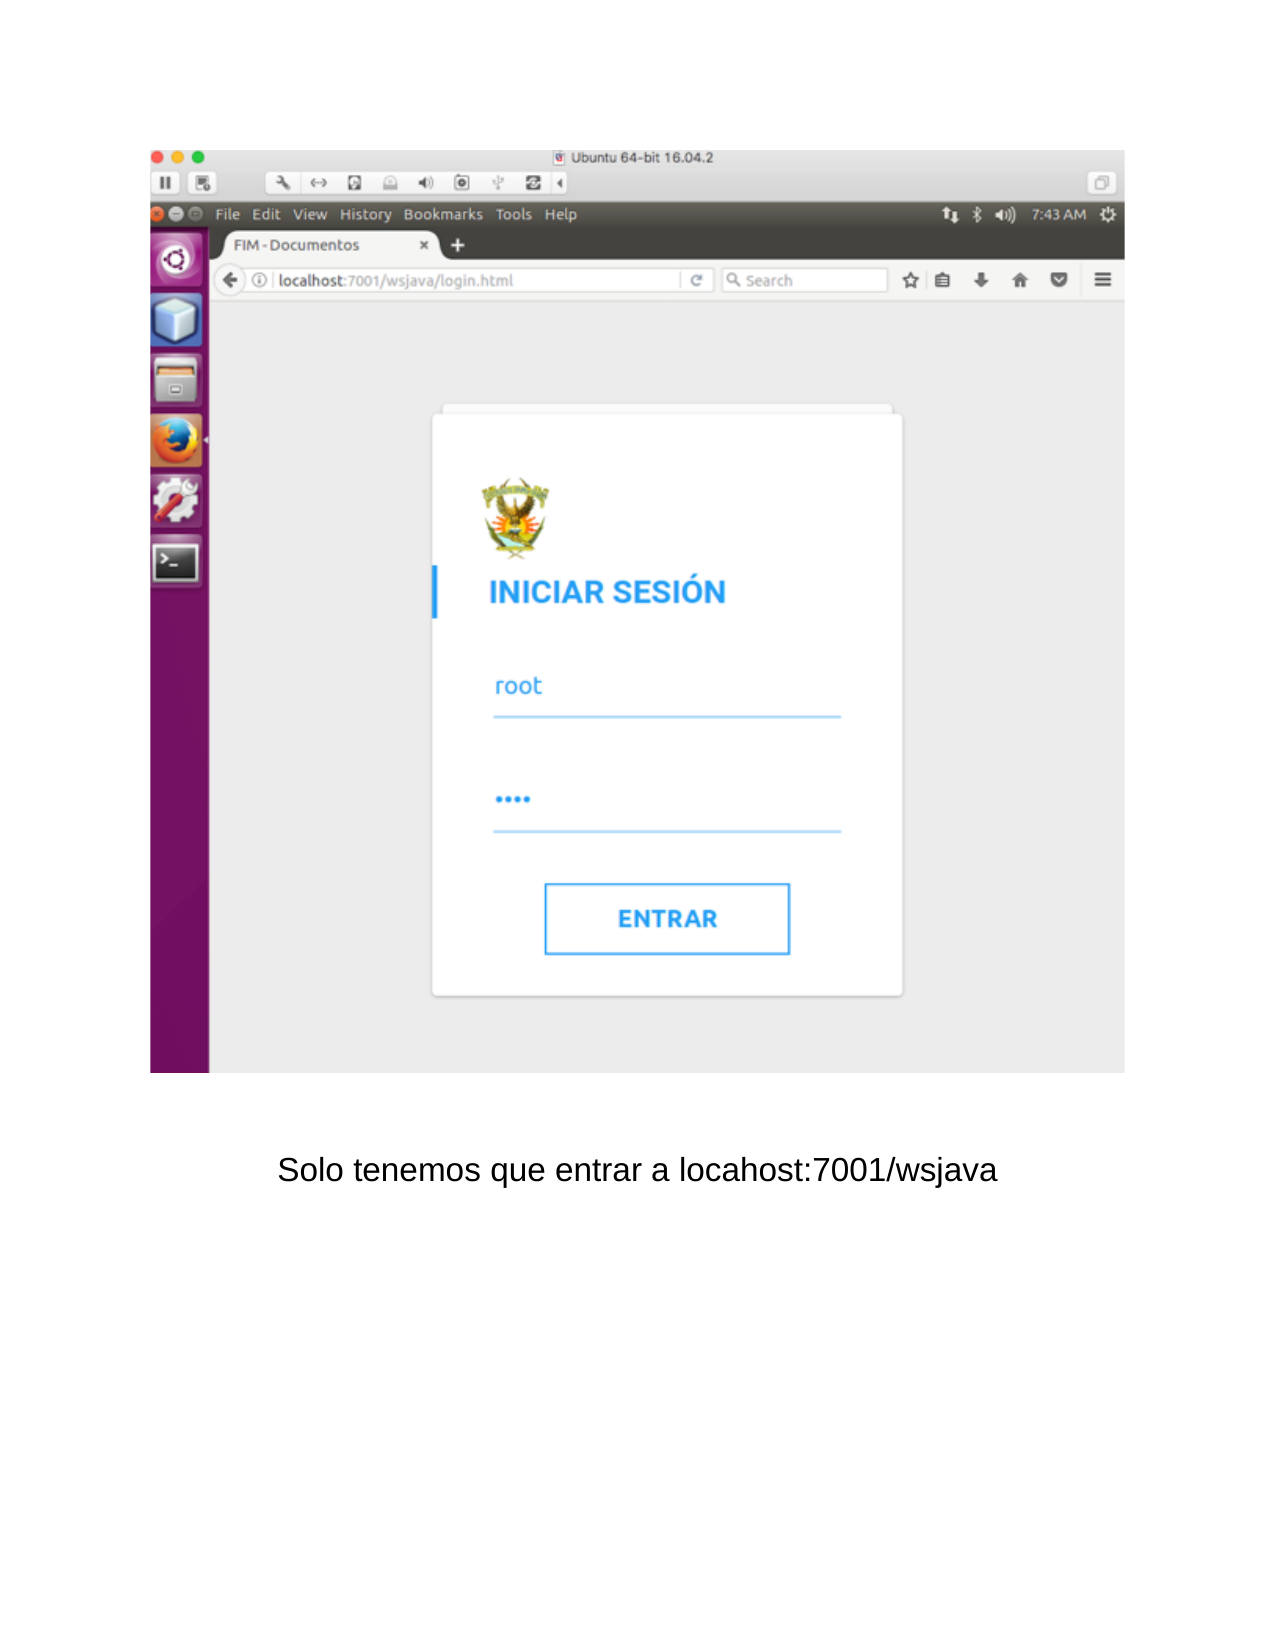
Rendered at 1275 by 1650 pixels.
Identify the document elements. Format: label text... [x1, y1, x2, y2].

text Solo tenemos que entrar a locahost:7001/wsjava [150, 1150, 1125, 1188]
picture [150, 150, 1125, 1073]
